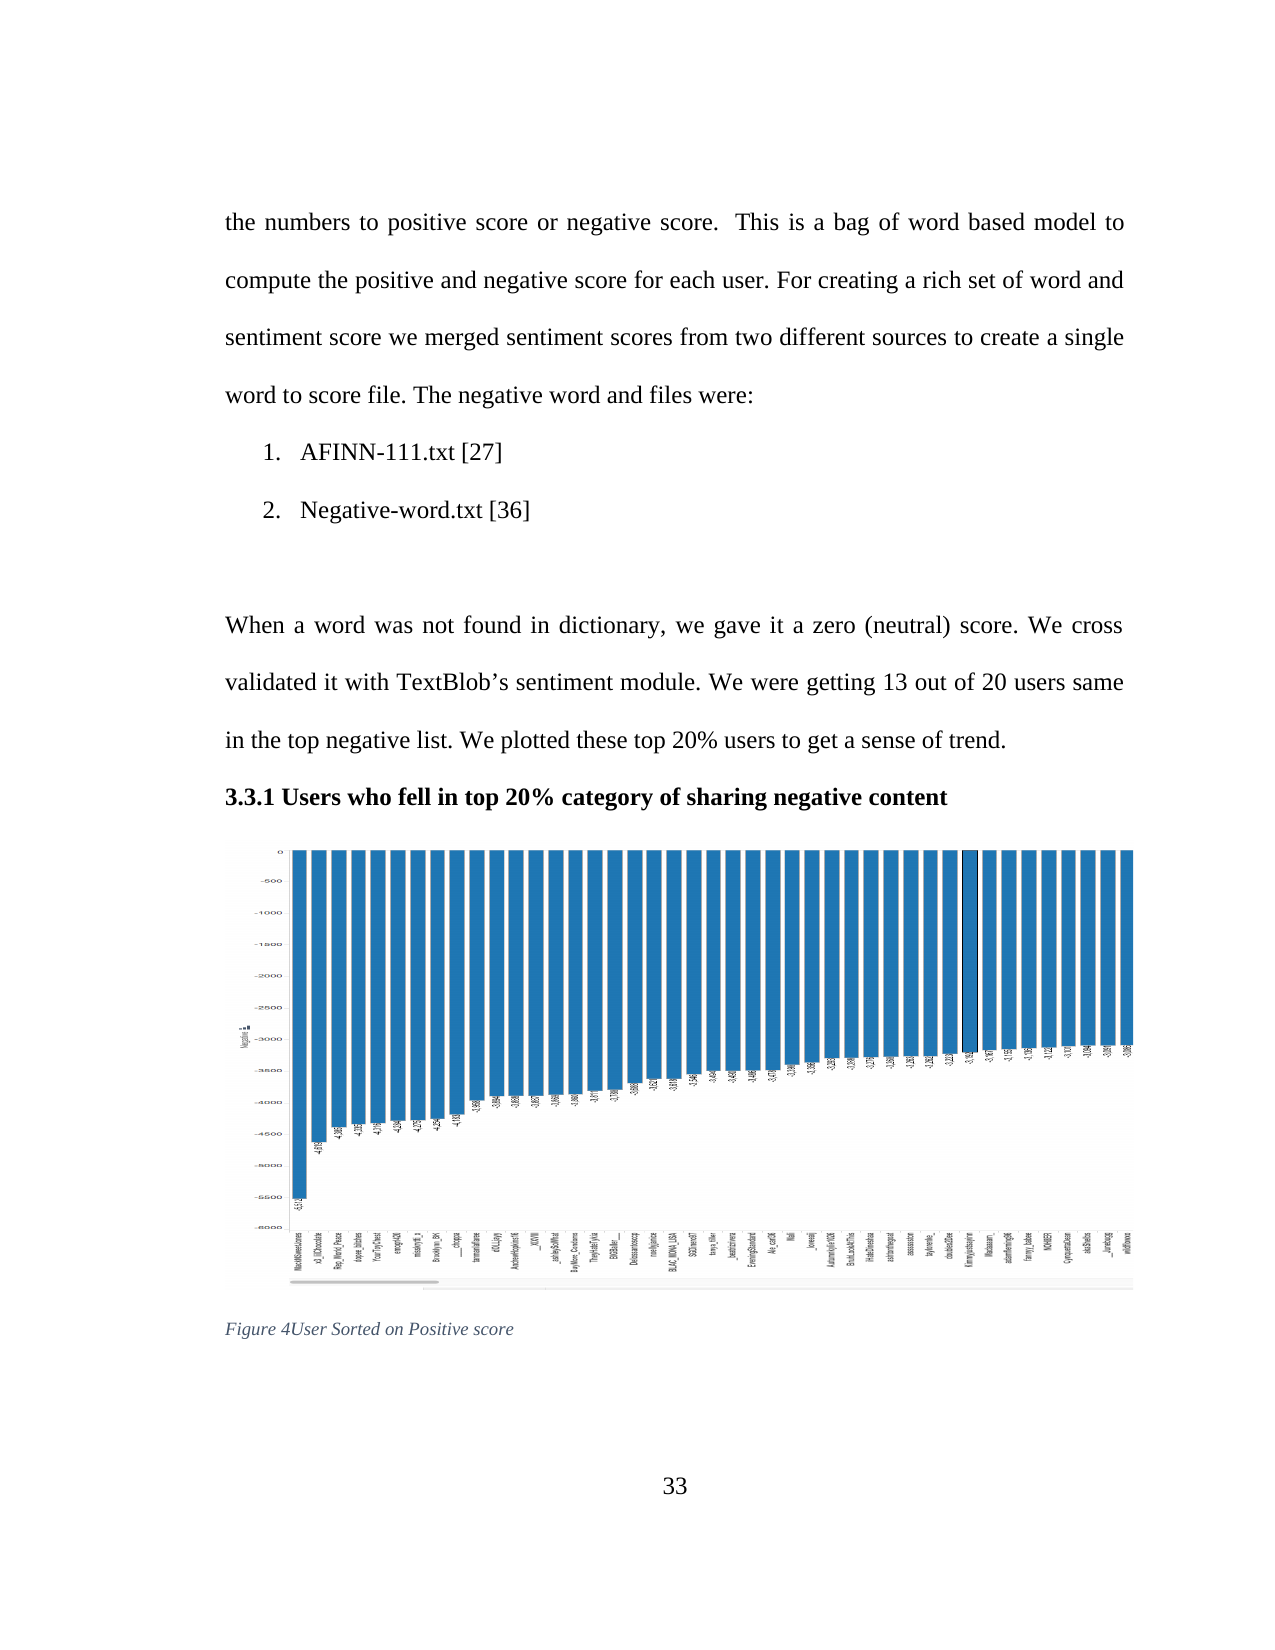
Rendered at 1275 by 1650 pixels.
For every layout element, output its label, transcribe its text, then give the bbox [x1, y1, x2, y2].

text 3.3.1 Users who fell in top 20% category of sharing negative content [225, 782, 1125, 811]
list Negative-word.txt [36] [262, 495, 1125, 524]
list AFINN-111.txt [27] [262, 437, 1125, 466]
text When a word was not found in dictionary, we gave it a zero (neutral) score. We cross validated it with TextBlob’s sentiment module. We were getting 13 out of 20 users same in the top negative list. We plotted these top 20% users to get a sense of trend. [225, 610, 1125, 754]
picture [225, 840, 1134, 1290]
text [225, 207, 1125, 409]
